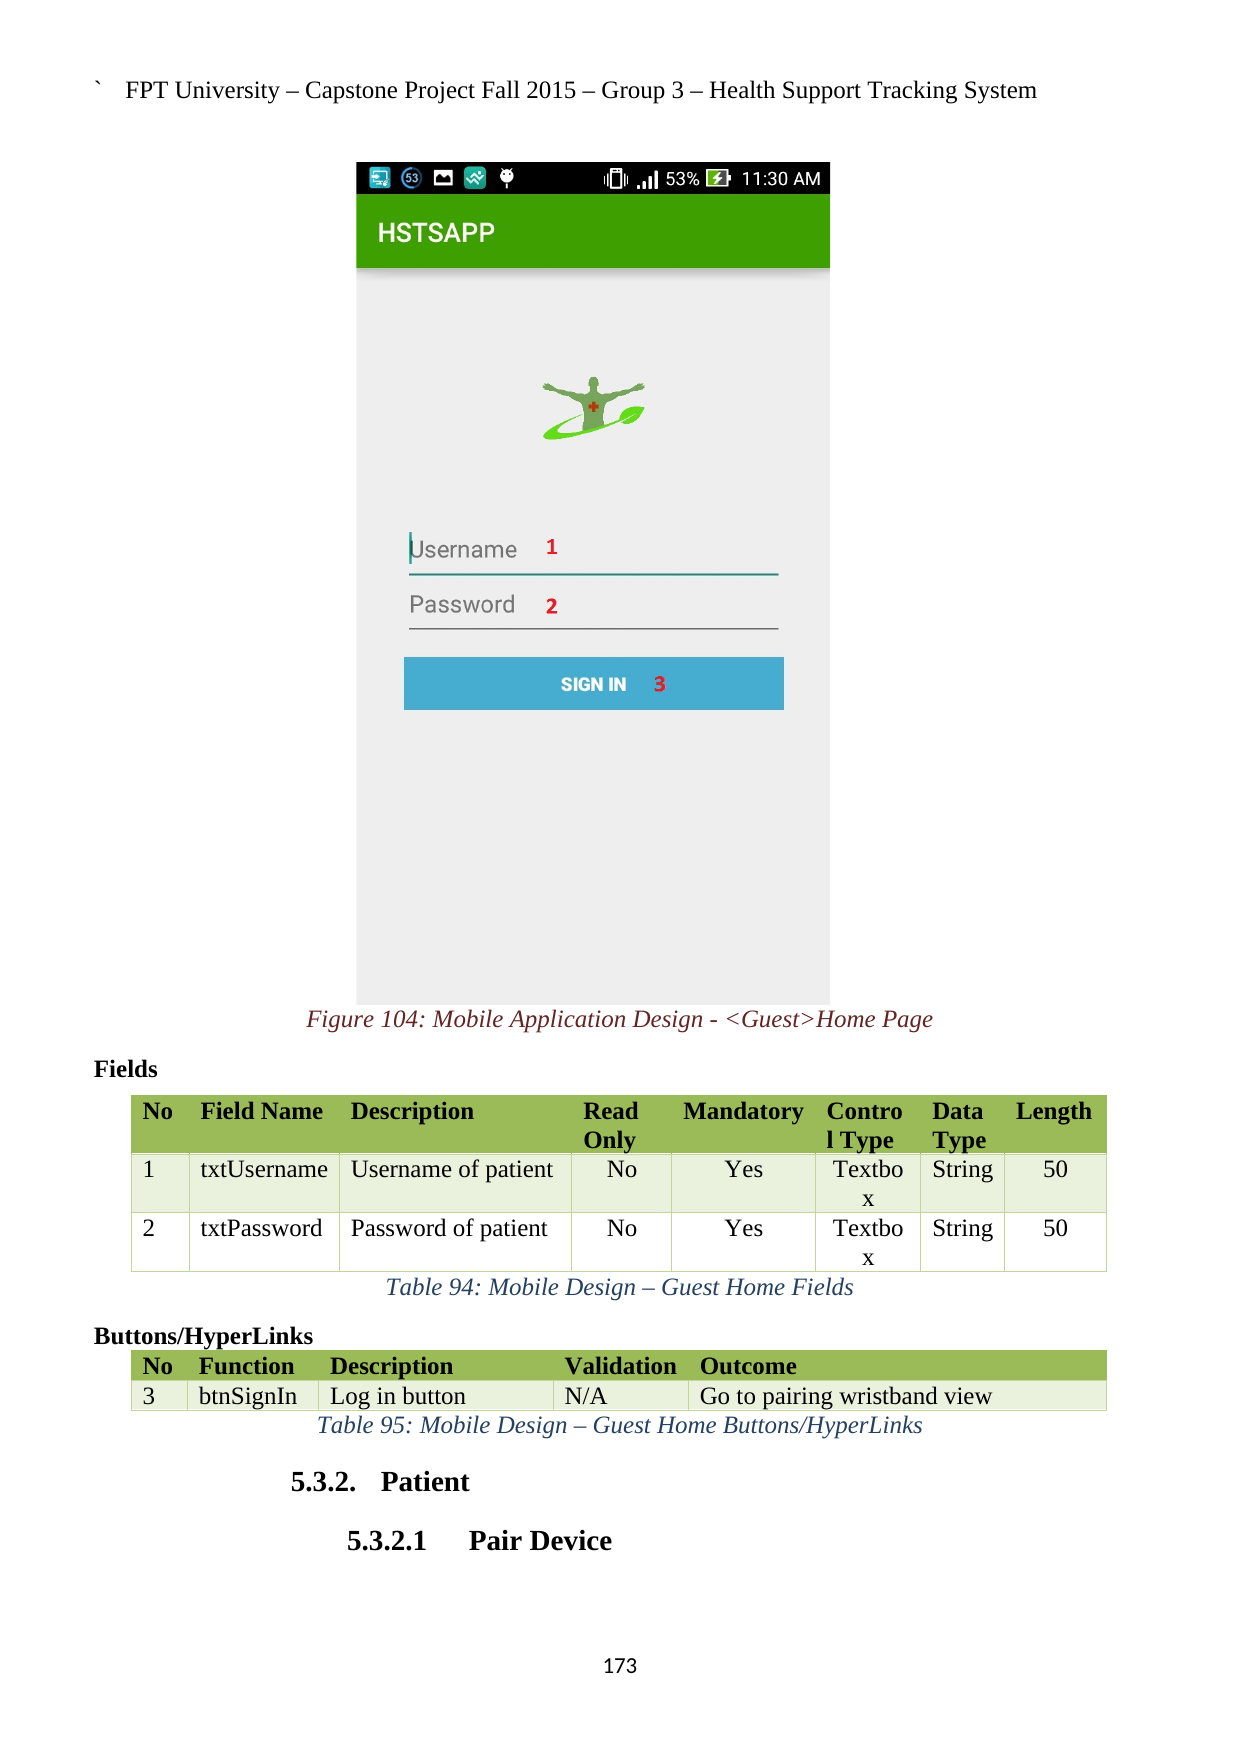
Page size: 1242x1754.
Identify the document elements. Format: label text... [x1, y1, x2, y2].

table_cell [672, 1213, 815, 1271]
text Fields [94, 1054, 1146, 1082]
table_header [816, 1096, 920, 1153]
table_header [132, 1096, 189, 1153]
picture [356, 162, 830, 1005]
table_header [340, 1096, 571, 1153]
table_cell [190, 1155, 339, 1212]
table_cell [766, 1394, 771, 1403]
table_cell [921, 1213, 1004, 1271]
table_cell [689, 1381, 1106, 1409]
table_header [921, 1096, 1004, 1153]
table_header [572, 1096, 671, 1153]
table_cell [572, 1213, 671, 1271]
text Table 94: Mobile Design – Guest Home Fields [94, 1272, 1146, 1300]
subtitle Pair Device [347, 1523, 1146, 1556]
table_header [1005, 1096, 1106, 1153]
text Table 95: Mobile Design – Guest Home Buttons/HyperLinks [94, 1411, 1146, 1439]
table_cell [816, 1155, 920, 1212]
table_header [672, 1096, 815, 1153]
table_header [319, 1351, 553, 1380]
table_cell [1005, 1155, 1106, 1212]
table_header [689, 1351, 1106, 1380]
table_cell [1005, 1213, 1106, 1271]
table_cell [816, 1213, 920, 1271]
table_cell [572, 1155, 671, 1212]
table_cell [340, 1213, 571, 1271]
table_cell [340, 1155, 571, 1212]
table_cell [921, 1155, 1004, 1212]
text Figure 104: Mobile Application Design - <Guest>Home Page [94, 1004, 1146, 1033]
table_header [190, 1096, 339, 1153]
text Buttons/HyperLinks [94, 1321, 1146, 1350]
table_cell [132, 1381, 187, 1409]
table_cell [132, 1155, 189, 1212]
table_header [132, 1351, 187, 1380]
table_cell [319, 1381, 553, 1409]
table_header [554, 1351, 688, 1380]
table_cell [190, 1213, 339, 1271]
subtitle Patient [291, 1464, 1146, 1498]
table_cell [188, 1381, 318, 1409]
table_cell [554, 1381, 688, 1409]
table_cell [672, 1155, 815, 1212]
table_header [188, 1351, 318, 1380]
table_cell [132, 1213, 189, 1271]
